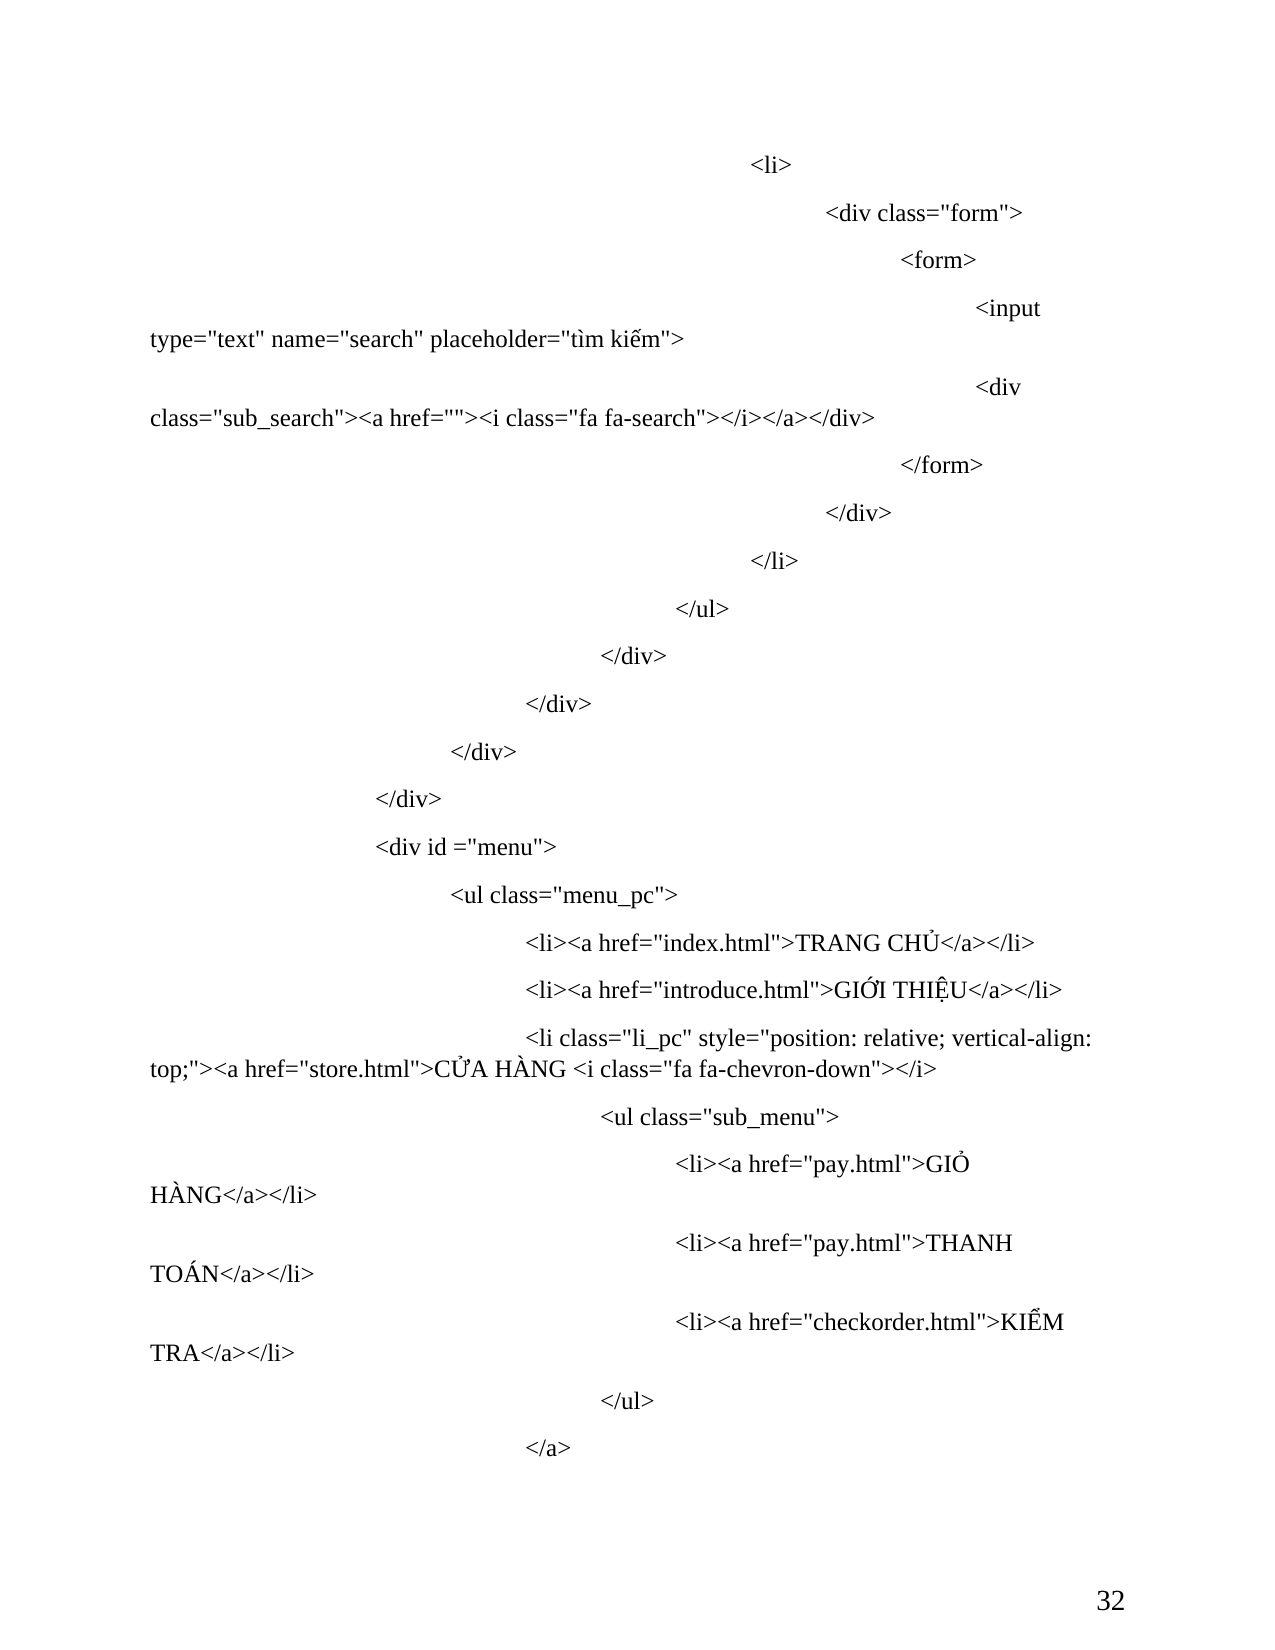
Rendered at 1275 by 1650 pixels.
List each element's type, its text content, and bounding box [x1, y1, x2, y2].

text <li class="li_pc" style="position: relative; vertical-align: top;"><a href="store.html">CỬA HÀNG <i class="fa fa-chevron-down"></i> [150, 1023, 1125, 1083]
text <li><a href="pay.html">THANH TOÁN</a></li> [150, 1228, 1125, 1288]
text <li><a href="pay.html">GIỎ HÀNG</a></li> [150, 1149, 1125, 1209]
text <input type="text" name="search" placeholder="tìm kiếm"> [150, 293, 1125, 353]
text <form> [150, 245, 1125, 274]
text </div> [150, 641, 1125, 670]
text <li> [150, 150, 1125, 179]
text <li><a href="checkorder.html">KIỂM TRA</a></li> [150, 1307, 1125, 1367]
text <ul class="sub_menu"> [150, 1102, 1125, 1131]
text <div class="form"> [150, 198, 1125, 226]
text </div> [150, 784, 1125, 813]
text <div id ="menu"> [150, 832, 1125, 861]
text <ul class="menu_pc"> [150, 880, 1125, 909]
text <li><a href="index.html">TRANG CHỦ</a></li> [150, 928, 1125, 956]
text </a> [150, 1433, 1125, 1462]
text </div> [150, 689, 1125, 718]
text <li><a href="introduce.html">GIỚI THIỆU</a></li> [150, 975, 1125, 1004]
text </form> [150, 451, 1125, 479]
text </ul> [150, 594, 1125, 622]
text </div> [150, 498, 1125, 527]
text <div class="sub_search"><a href=""><i class="fa fa-search"></i></a></div> [150, 372, 1125, 432]
text </li> [150, 546, 1125, 575]
text </div> [150, 737, 1125, 766]
text </ul> [150, 1386, 1125, 1414]
